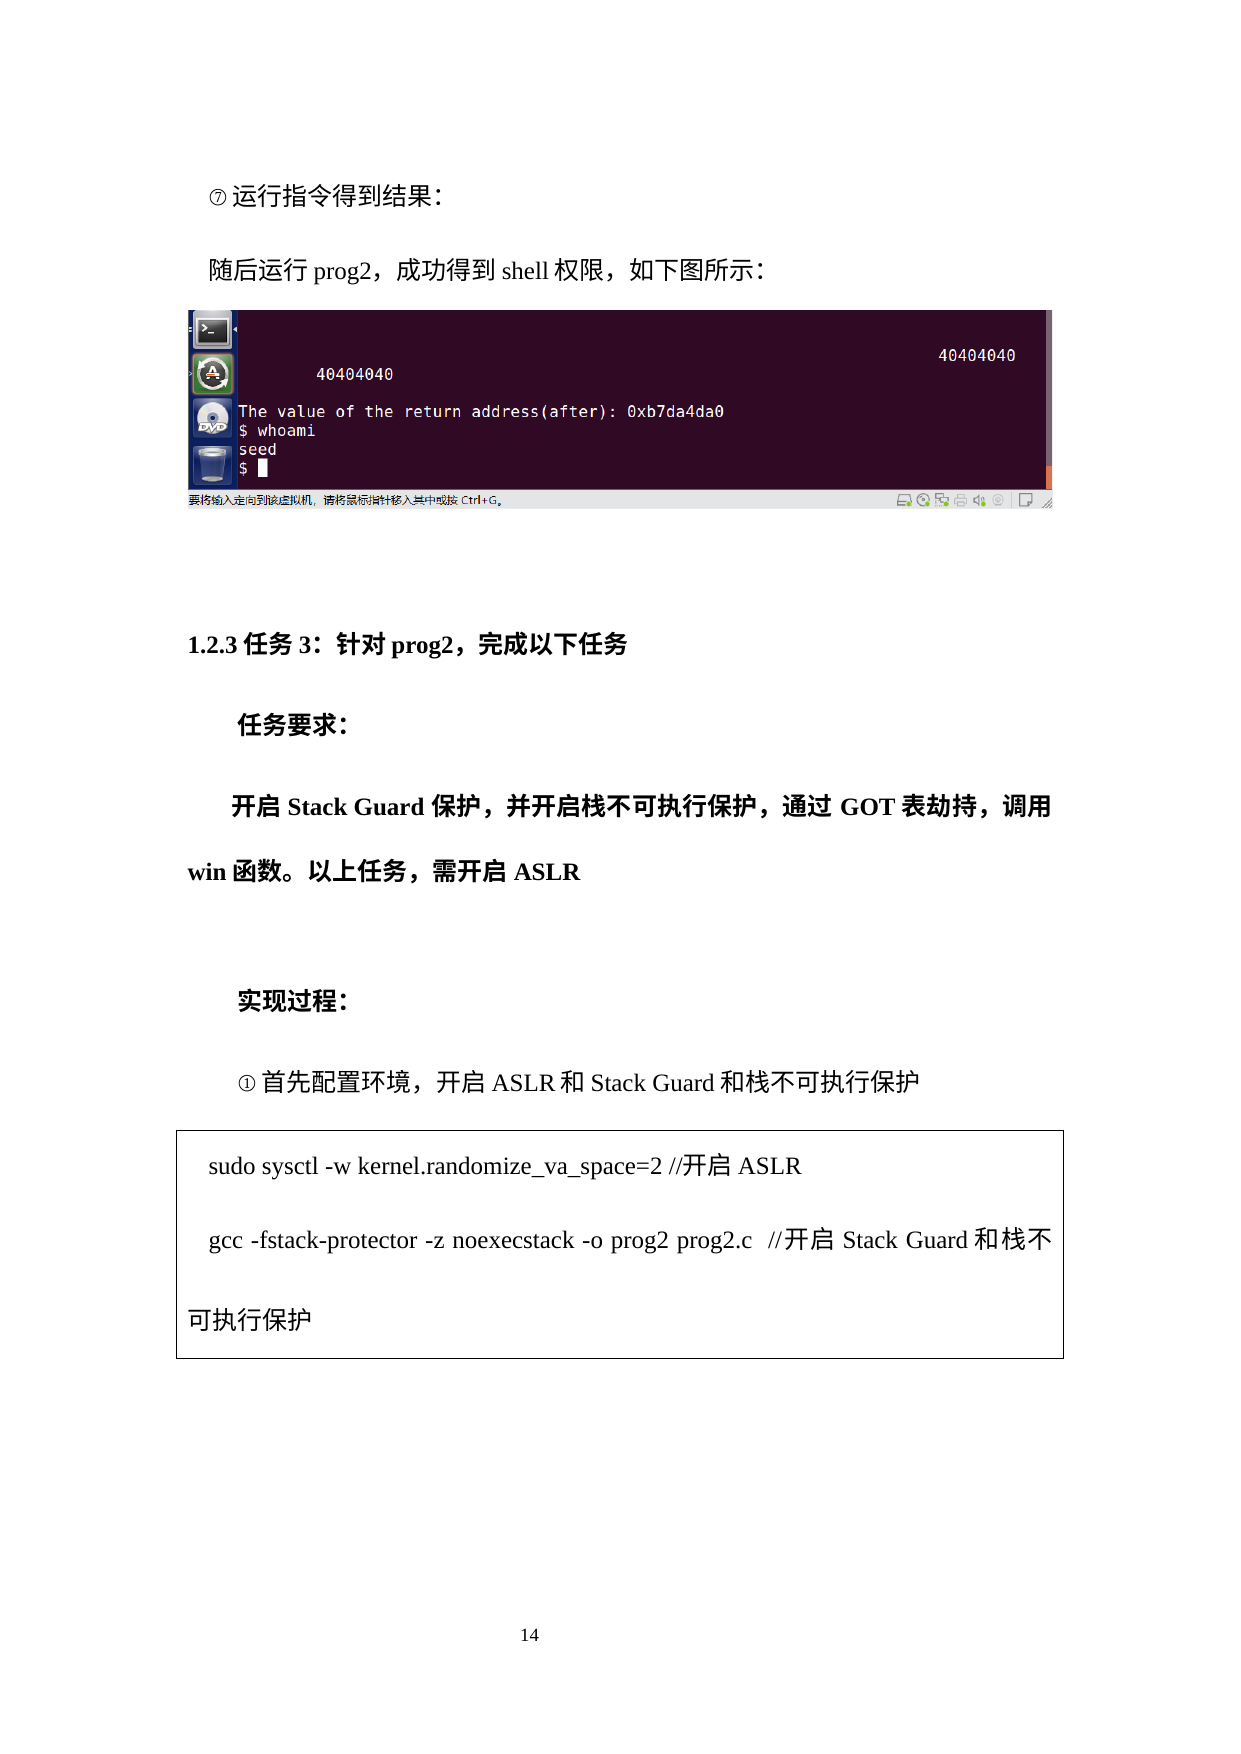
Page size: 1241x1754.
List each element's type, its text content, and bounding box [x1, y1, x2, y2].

text 实现过程： [187, 967, 1053, 1032]
list 1.2.3 任务3：针对prog2，完成以下任务 [187, 610, 1053, 675]
text ①首先配置环境，开启ASLR和Stack Guard和栈不可执行保护 [187, 1048, 1053, 1113]
picture [187, 310, 1053, 509]
text 随后运行prog2，成功得到shell权限，如下图所示： [187, 236, 1053, 301]
list 开启 Stack Guard 保护，并开启栈不可执行保护，通过 GOT 表劫持，调用 win 函数。以上任务，需开启 ASLR [187, 772, 1053, 902]
text ⑦运行指令得到结果： [187, 162, 1053, 227]
text 任务要求： [187, 691, 1053, 756]
table_header sudo sysctl -w kernel.randomize_va_space=2 //开启ASLR gcc -fstack-protector -z noexecstack -o prog2 prog2.c //开启Stack Guard和栈不可执行保护 [177, 1131, 1063, 1358]
